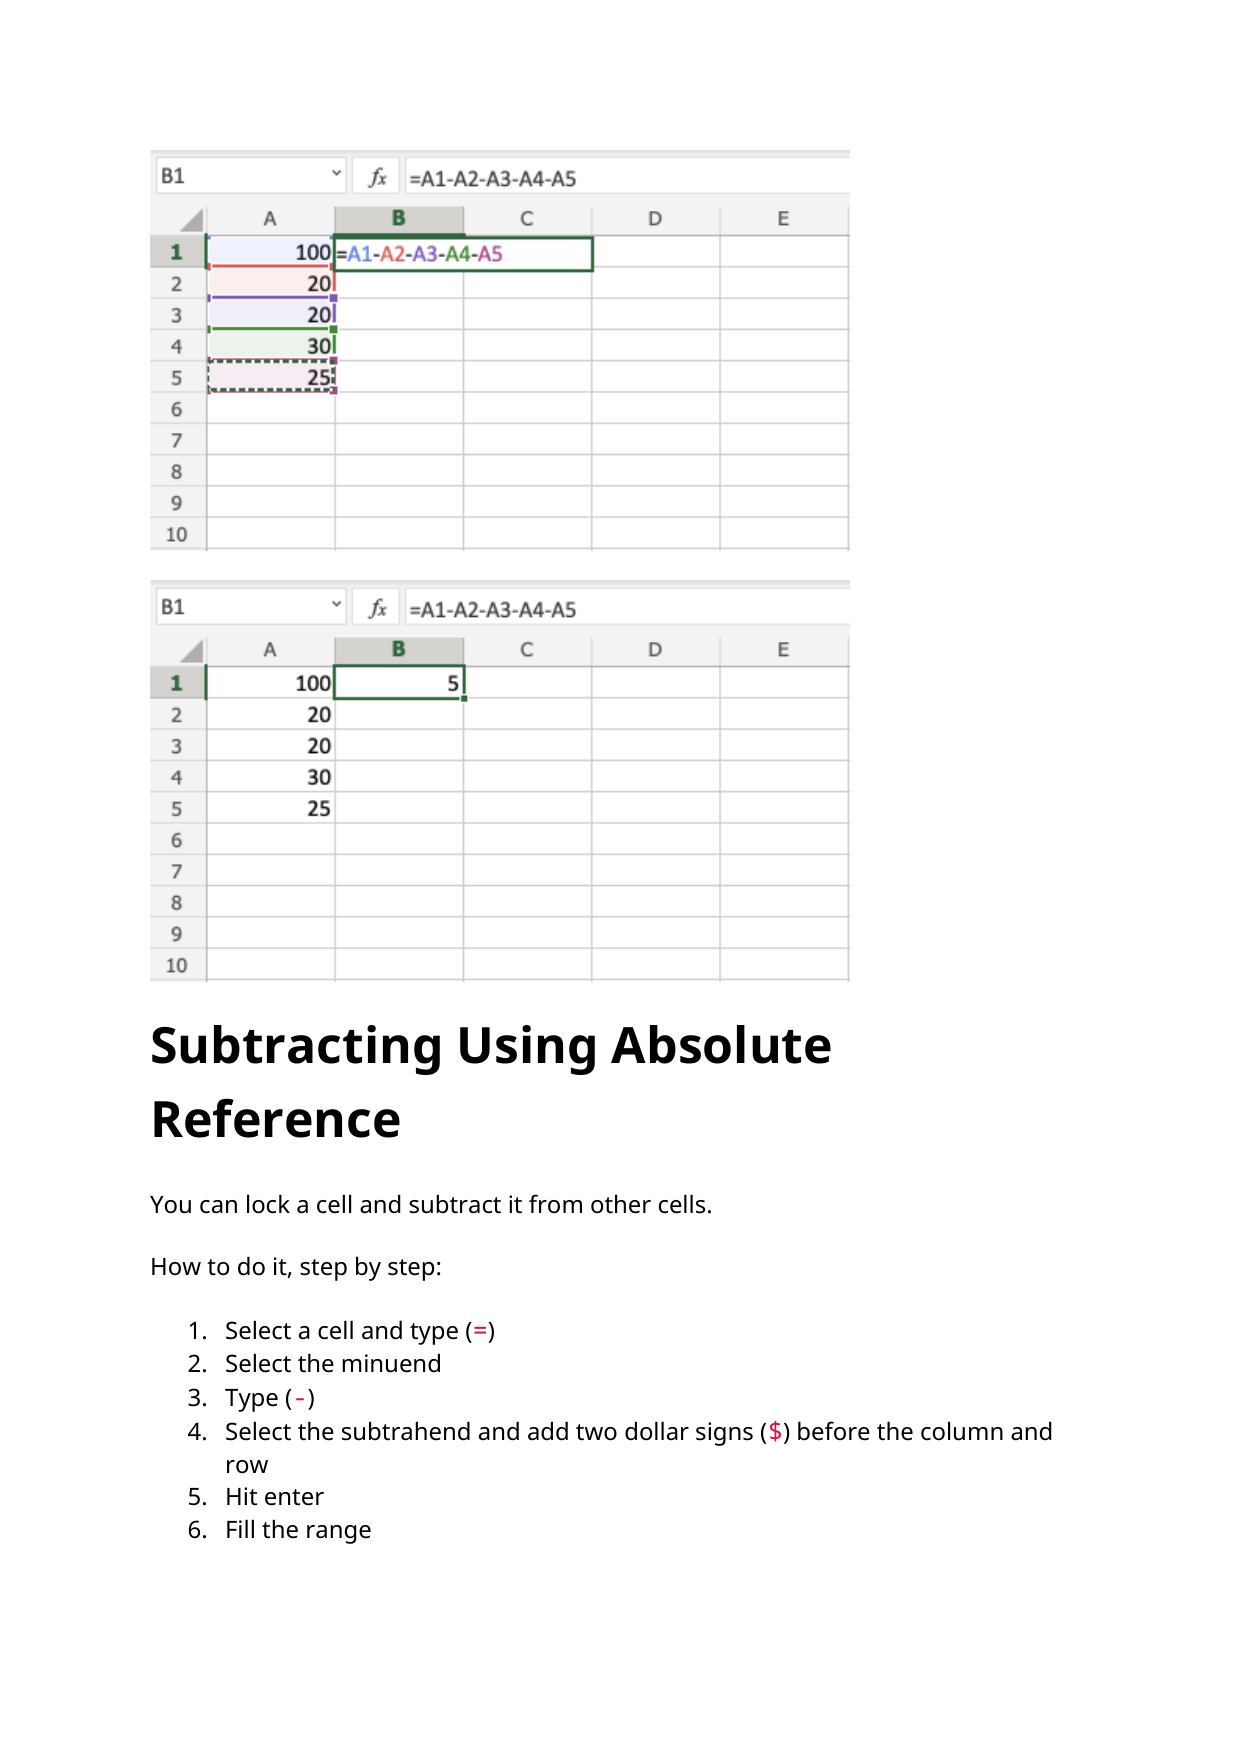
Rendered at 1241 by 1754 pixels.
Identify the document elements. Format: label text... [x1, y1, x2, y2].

picture [150, 580, 851, 982]
list Select the minuend [187, 1347, 1090, 1379]
list Select the subtrahend and add two dollar signs ($) before the column and row [187, 1413, 1090, 1480]
list Hit enter [187, 1480, 1090, 1513]
list Select a cell and type (=) [187, 1313, 1090, 1347]
subtitle Subtracting Using Absolute Reference [150, 1010, 1090, 1152]
list Fill the range [187, 1513, 1090, 1545]
text How to do it, step by step: [150, 1250, 1090, 1283]
list Type (-) [187, 1379, 1090, 1413]
text You can lock a cell and subtract it from other cells. [150, 1187, 1090, 1220]
picture [150, 150, 851, 551]
